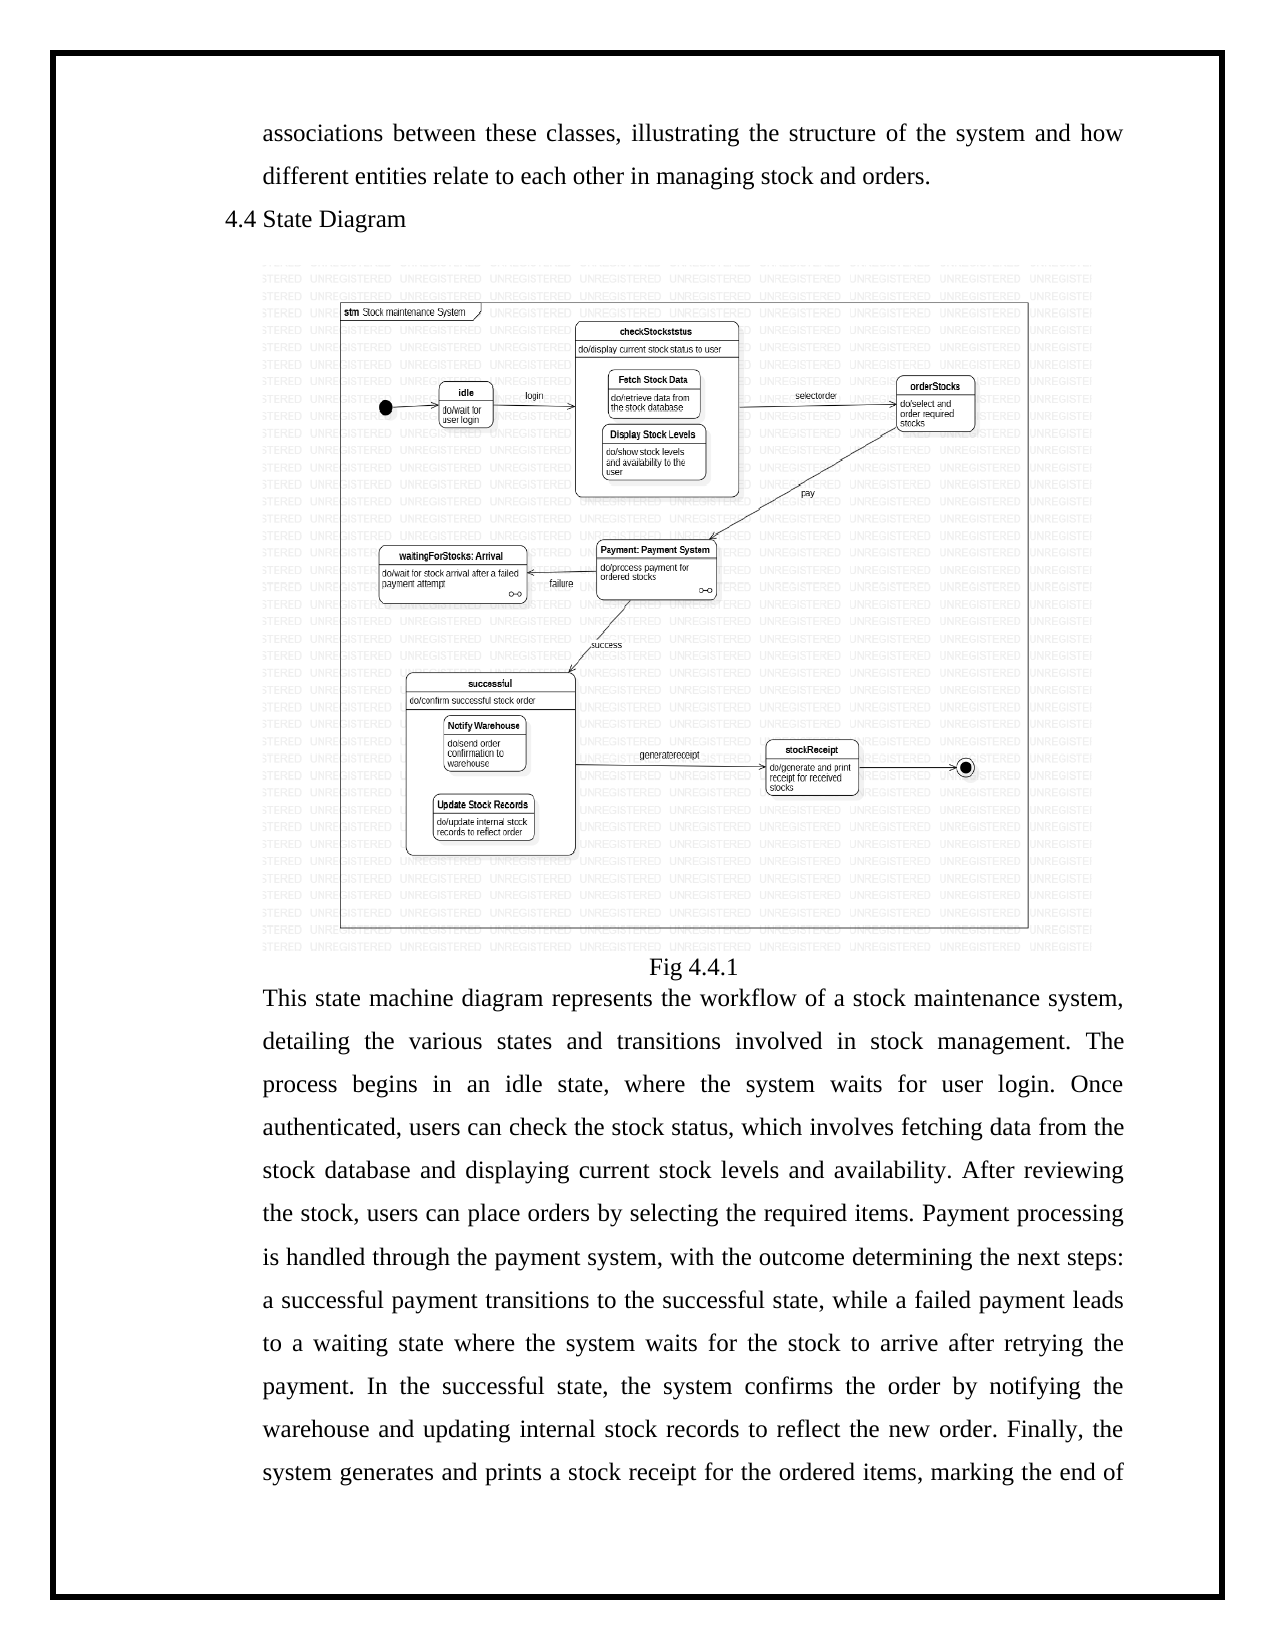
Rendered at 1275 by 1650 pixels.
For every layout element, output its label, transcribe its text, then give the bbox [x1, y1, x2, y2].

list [262, 118, 1125, 190]
list Fig 4.4.1 [262, 952, 1125, 981]
list State Diagram [225, 204, 1125, 233]
picture [262, 265, 1092, 951]
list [262, 983, 1125, 1486]
